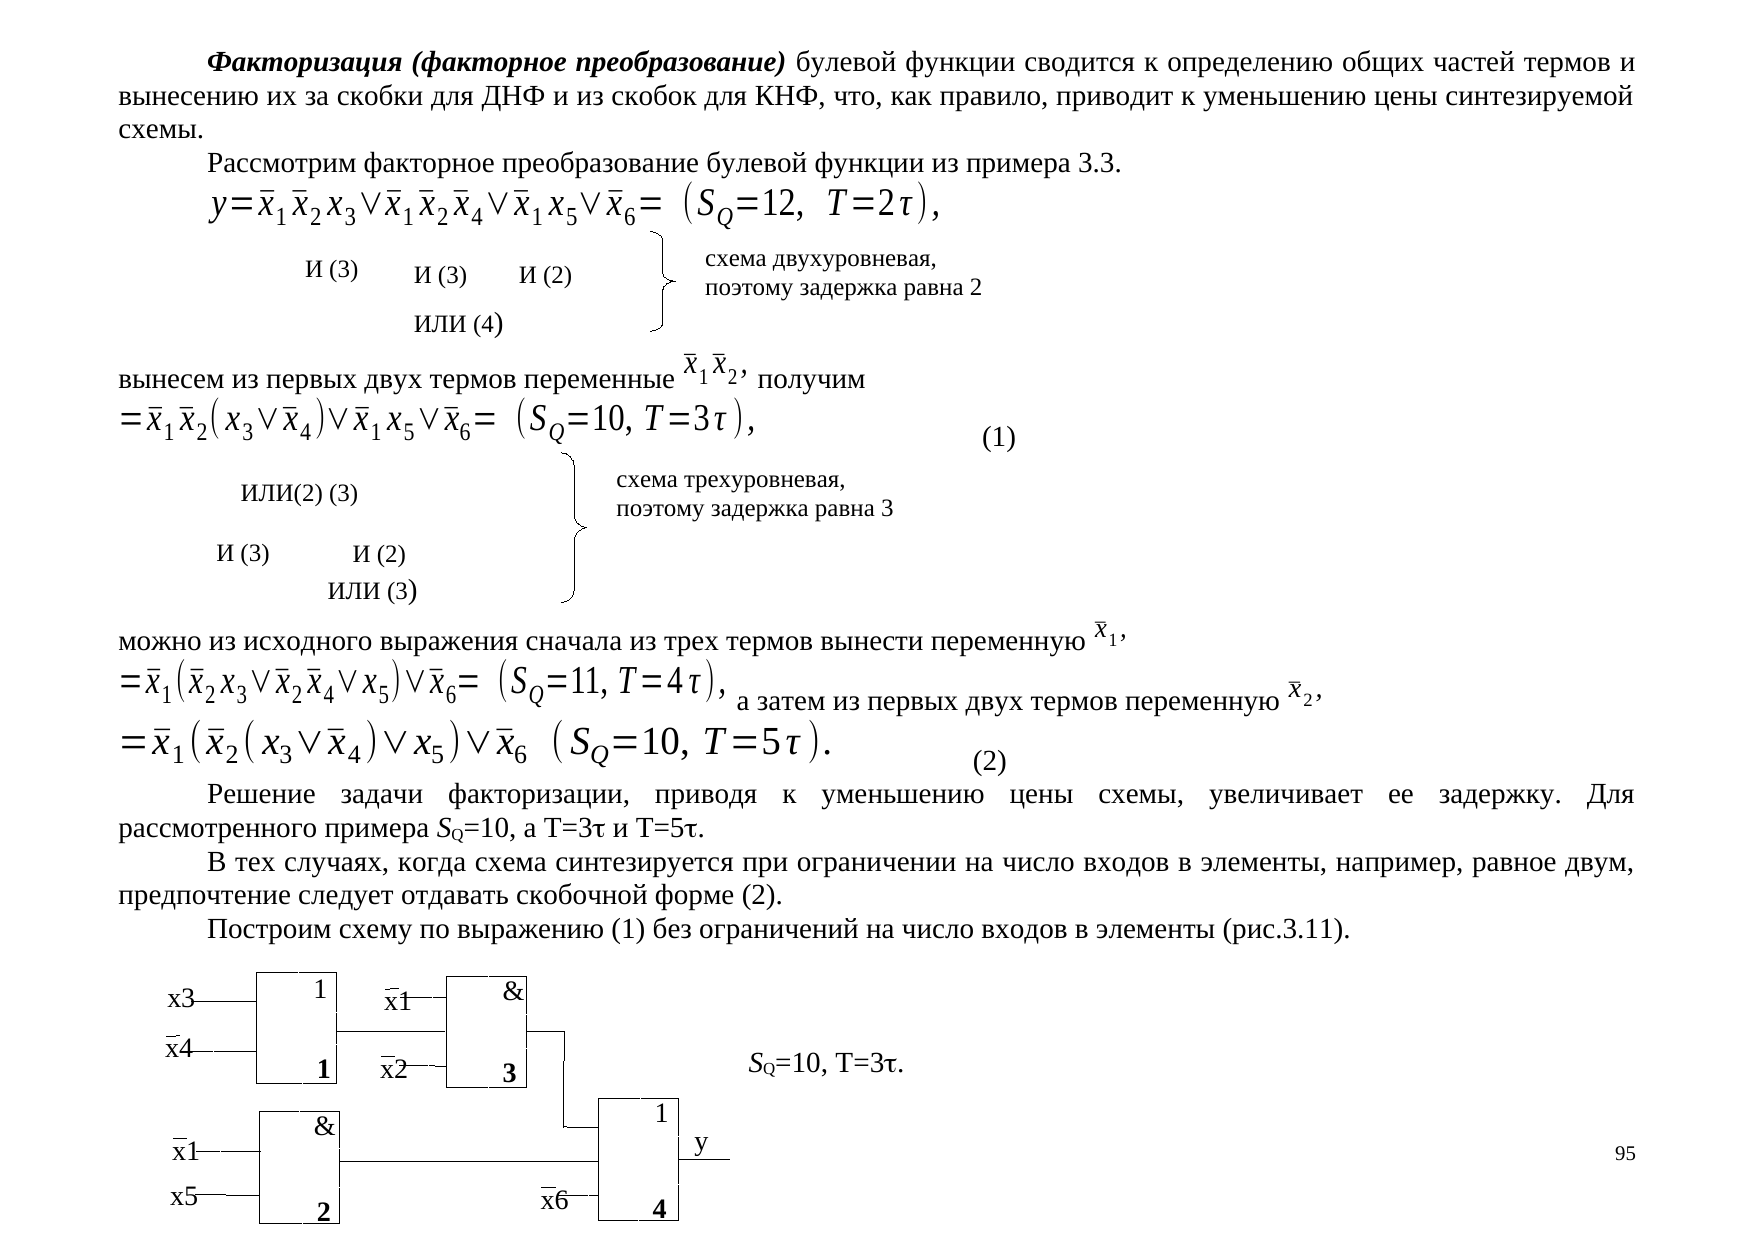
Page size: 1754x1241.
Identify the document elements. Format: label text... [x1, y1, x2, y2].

text Построим схему по выражению (1) без ограничений на число входов в элементы (рис.3.11). [118, 911, 1636, 944]
text (2) [118, 717, 1636, 777]
text Факторизация (факторное преобразование) булевой функции сводится к определению общих частей термов и вынесению их за скобки для ДНФ и из скобок для КНФ, что, как правило, приводит к уменьшению цены синтезируемой схемы. [118, 44, 1636, 145]
text вынесем из первых двух термов переменные получим [118, 344, 1636, 395]
text В тех случаях, когда схема синтезируется при ограничении на число входов в элементы, например, равное двум, предпочтение следует отдавать скобочной форме (2). [118, 844, 1636, 911]
text Решение задачи факторизации, приводя к уменьшению цены схемы, увеличивает ее задержку. Для рассмотренного примера SQ=10, а Т=3 и Т=5. [118, 777, 1636, 844]
text SQ=10, T=3. [118, 1045, 1636, 1079]
text (1) [118, 395, 1636, 453]
text а затем из первых двух термов переменную [118, 657, 1636, 717]
text Рассмотрим факторное преобразование булевой функции из примера 3.3. [118, 145, 1636, 178]
text можно из исходного выражения сначала из трех термов вынести переменную [118, 613, 1636, 657]
